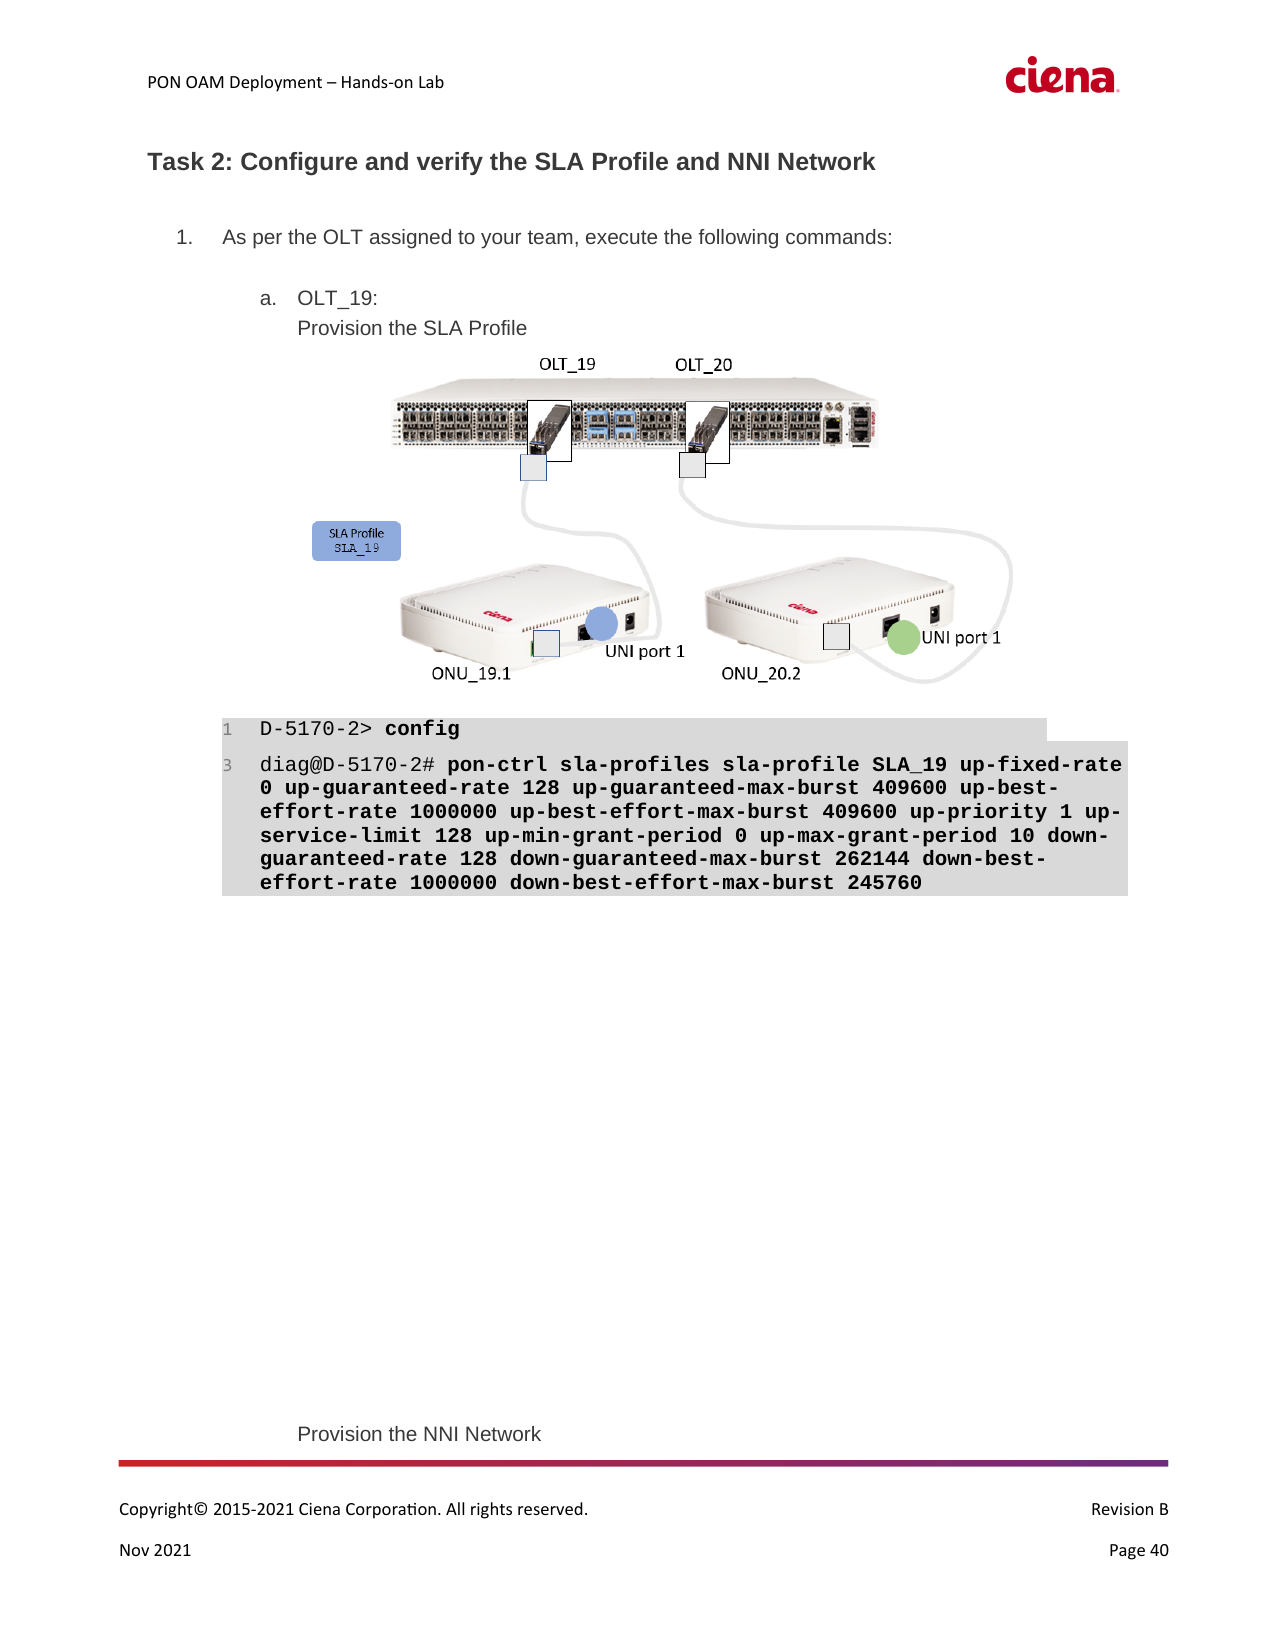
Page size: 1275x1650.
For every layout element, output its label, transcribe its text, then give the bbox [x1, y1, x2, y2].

subtitle Task 2: Configure and verify the SLA Profile and NNI Network [147, 147, 1128, 176]
picture [297, 345, 1042, 706]
list As per the OLT assigned to your team, execute the following commands: [184, 225, 1128, 249]
list Provision the NNI Network [297, 1422, 1128, 1446]
list OLT_19: [259, 285, 1128, 309]
list Provision the SLA Profile [297, 316, 1128, 339]
text diag@D-5170-2# pon-ctrl sla-profiles sla-profile SLA_19 up-fixed-rate 0 up-guaranteed-rate 128 up-guaranteed-max-burst 409600 up-best-effort-rate 1000000 up-best-effort-max-burst 409600 up-priority 1 up-service-limit 128 up-min-grant-period 0 up-max-grant-period 10 down-guaranteed-rate 128 down-guaranteed-max-burst 262144 down-best-effort-rate 1000000 down-best-effort-max-burst 245760 [222, 754, 1128, 896]
list D-5170-2> config [222, 718, 1047, 741]
picture [118, 1460, 1169, 1467]
picture [1002, 54, 1124, 101]
